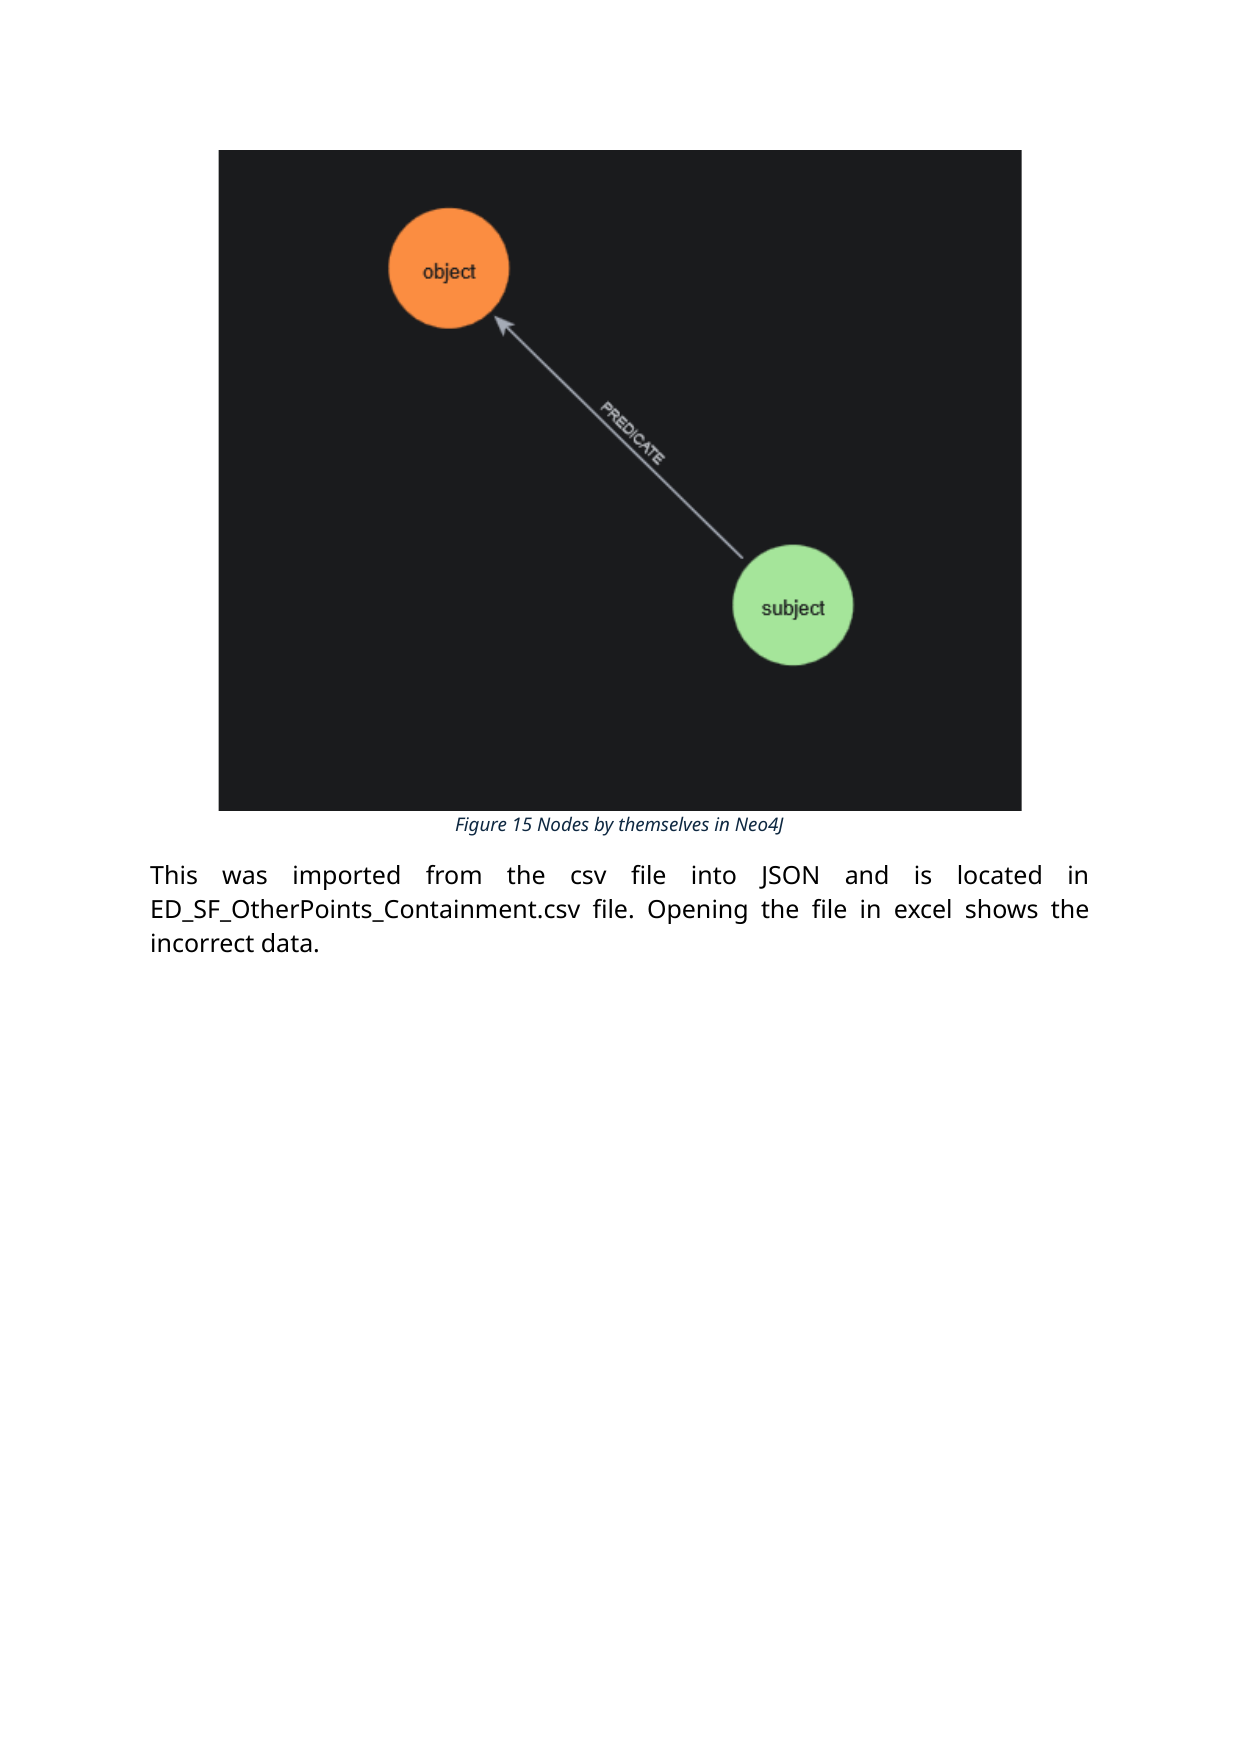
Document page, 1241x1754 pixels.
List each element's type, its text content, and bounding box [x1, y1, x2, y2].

picture [218, 150, 1022, 811]
text This was imported from the csv file into JSON and is located in ED_SF_OtherPoints_Containment.csv file. Opening the file in excel shows the incorrect data. [150, 857, 1090, 959]
